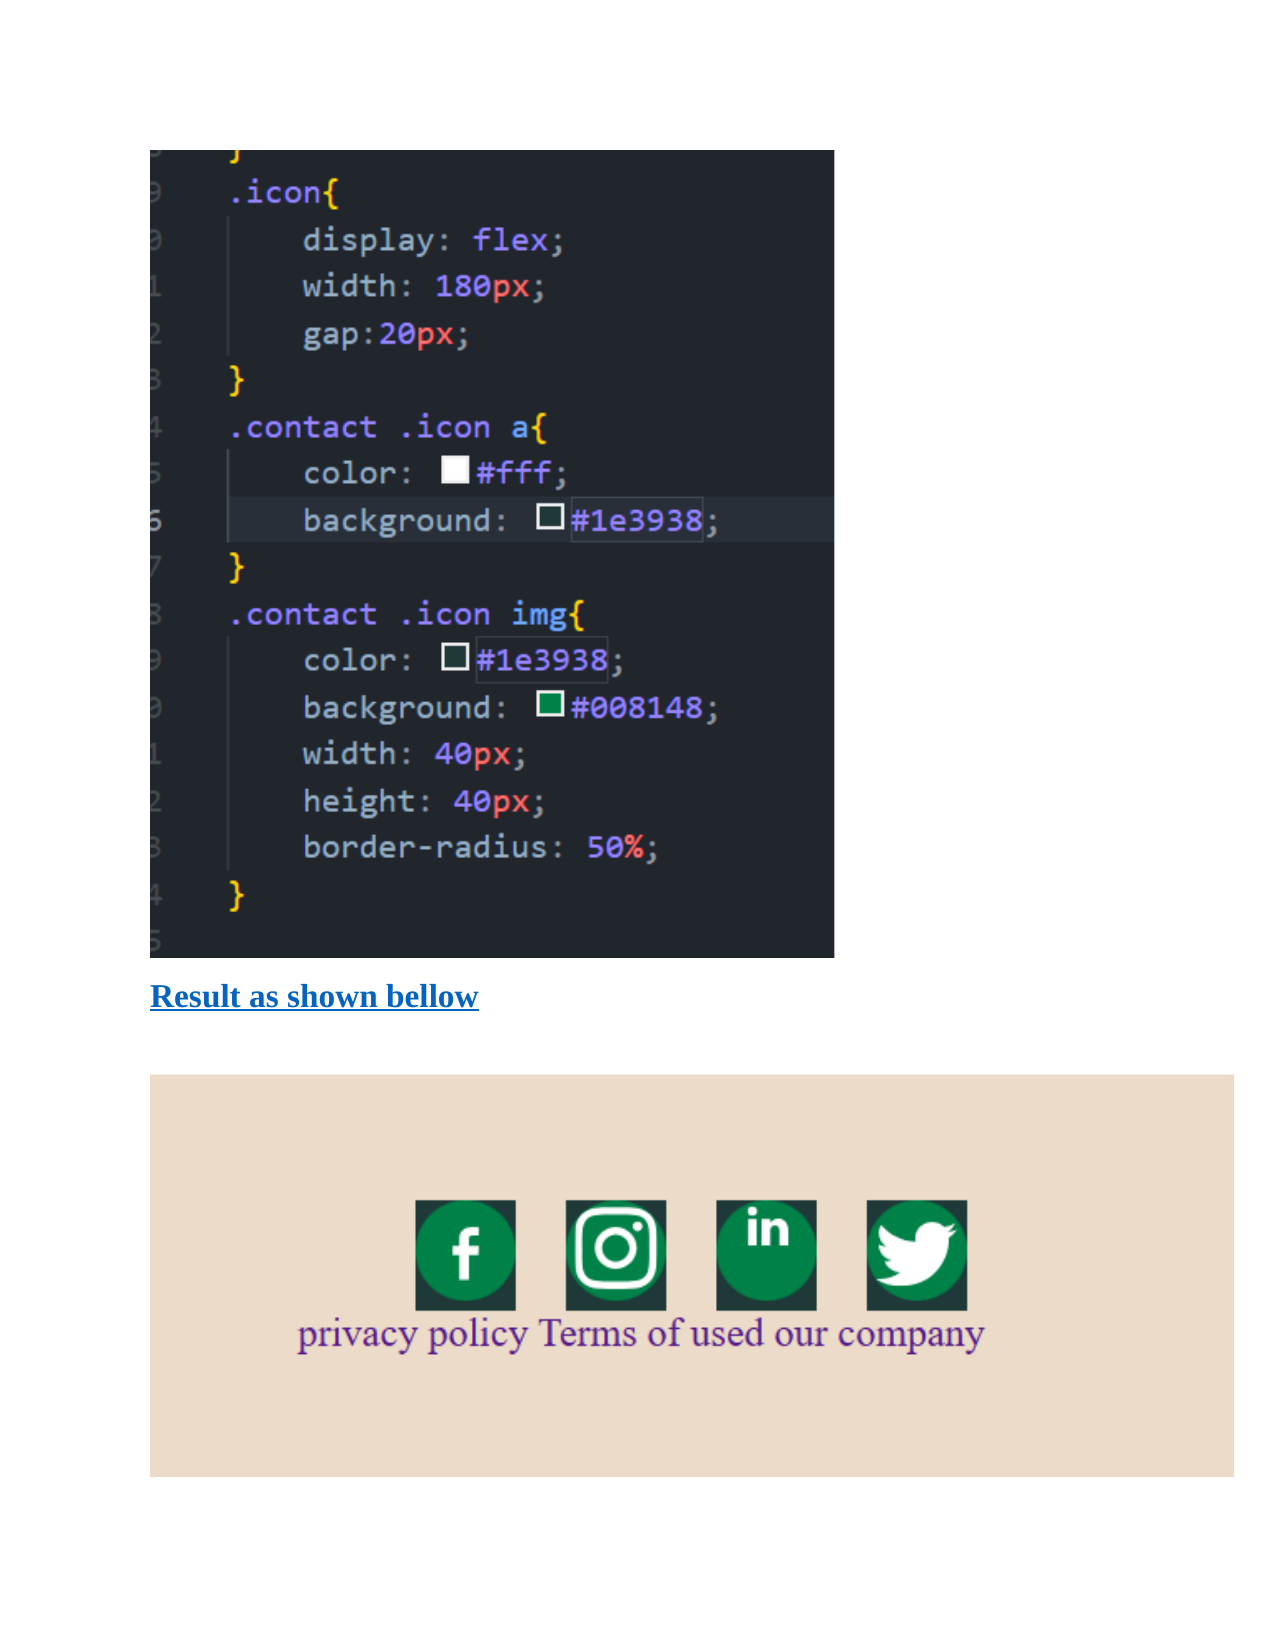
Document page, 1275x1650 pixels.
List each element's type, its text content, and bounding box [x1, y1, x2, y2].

picture [150, 150, 835, 958]
picture [150, 1034, 1235, 1477]
text Result as shown bellow [150, 976, 1125, 1014]
